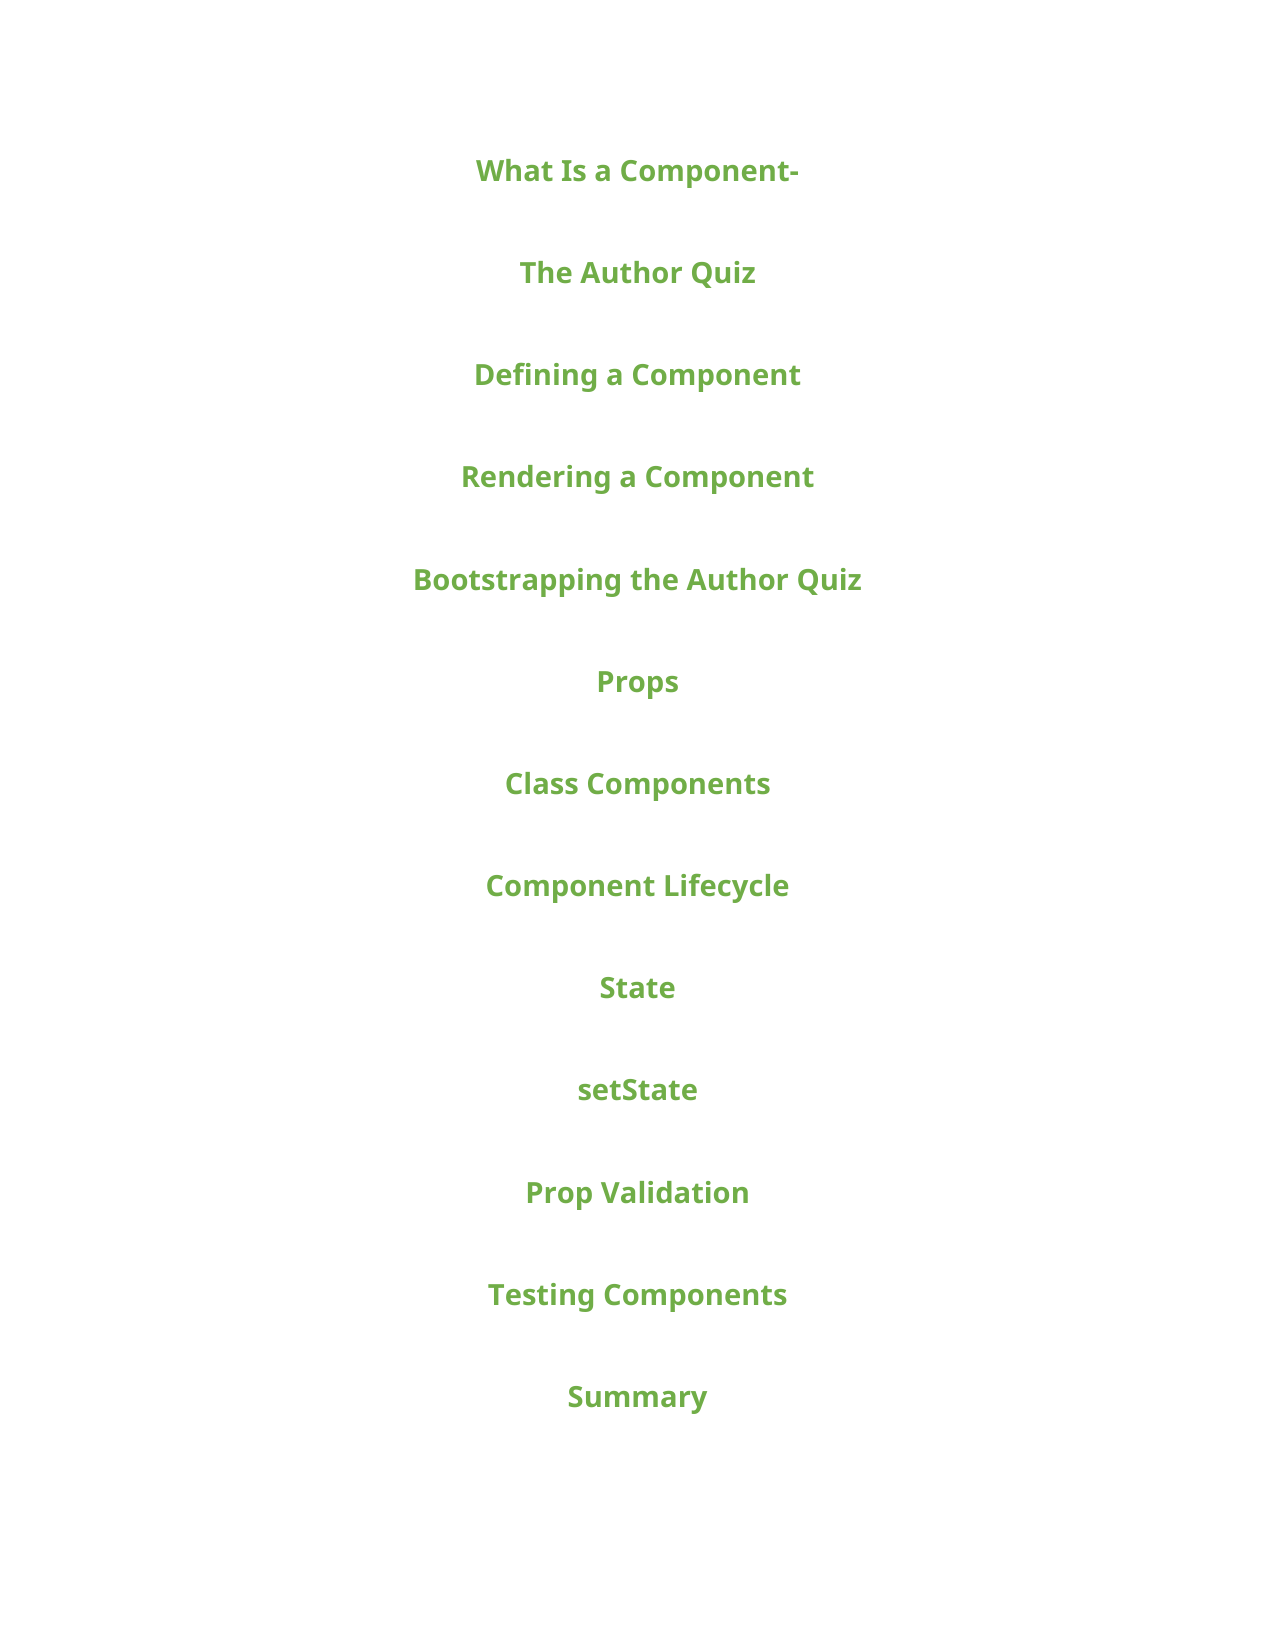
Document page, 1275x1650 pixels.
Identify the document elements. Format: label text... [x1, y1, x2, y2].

subtitle Class Components [150, 763, 1125, 803]
subtitle State [150, 967, 1125, 1007]
subtitle Props [150, 661, 1125, 701]
subtitle Defining a Component [150, 354, 1125, 394]
subtitle Testing Components [150, 1274, 1125, 1314]
subtitle Summary [150, 1376, 1125, 1416]
subtitle The Author Quiz [150, 252, 1125, 292]
subtitle Bootstrapping the Author Quiz [150, 559, 1125, 598]
subtitle Prop Validation [150, 1172, 1125, 1212]
subtitle What Is a Component- [150, 150, 1125, 190]
subtitle Rendering a Component [150, 457, 1125, 496]
subtitle Component Lifecycle [150, 865, 1125, 905]
subtitle setState [150, 1070, 1125, 1109]
